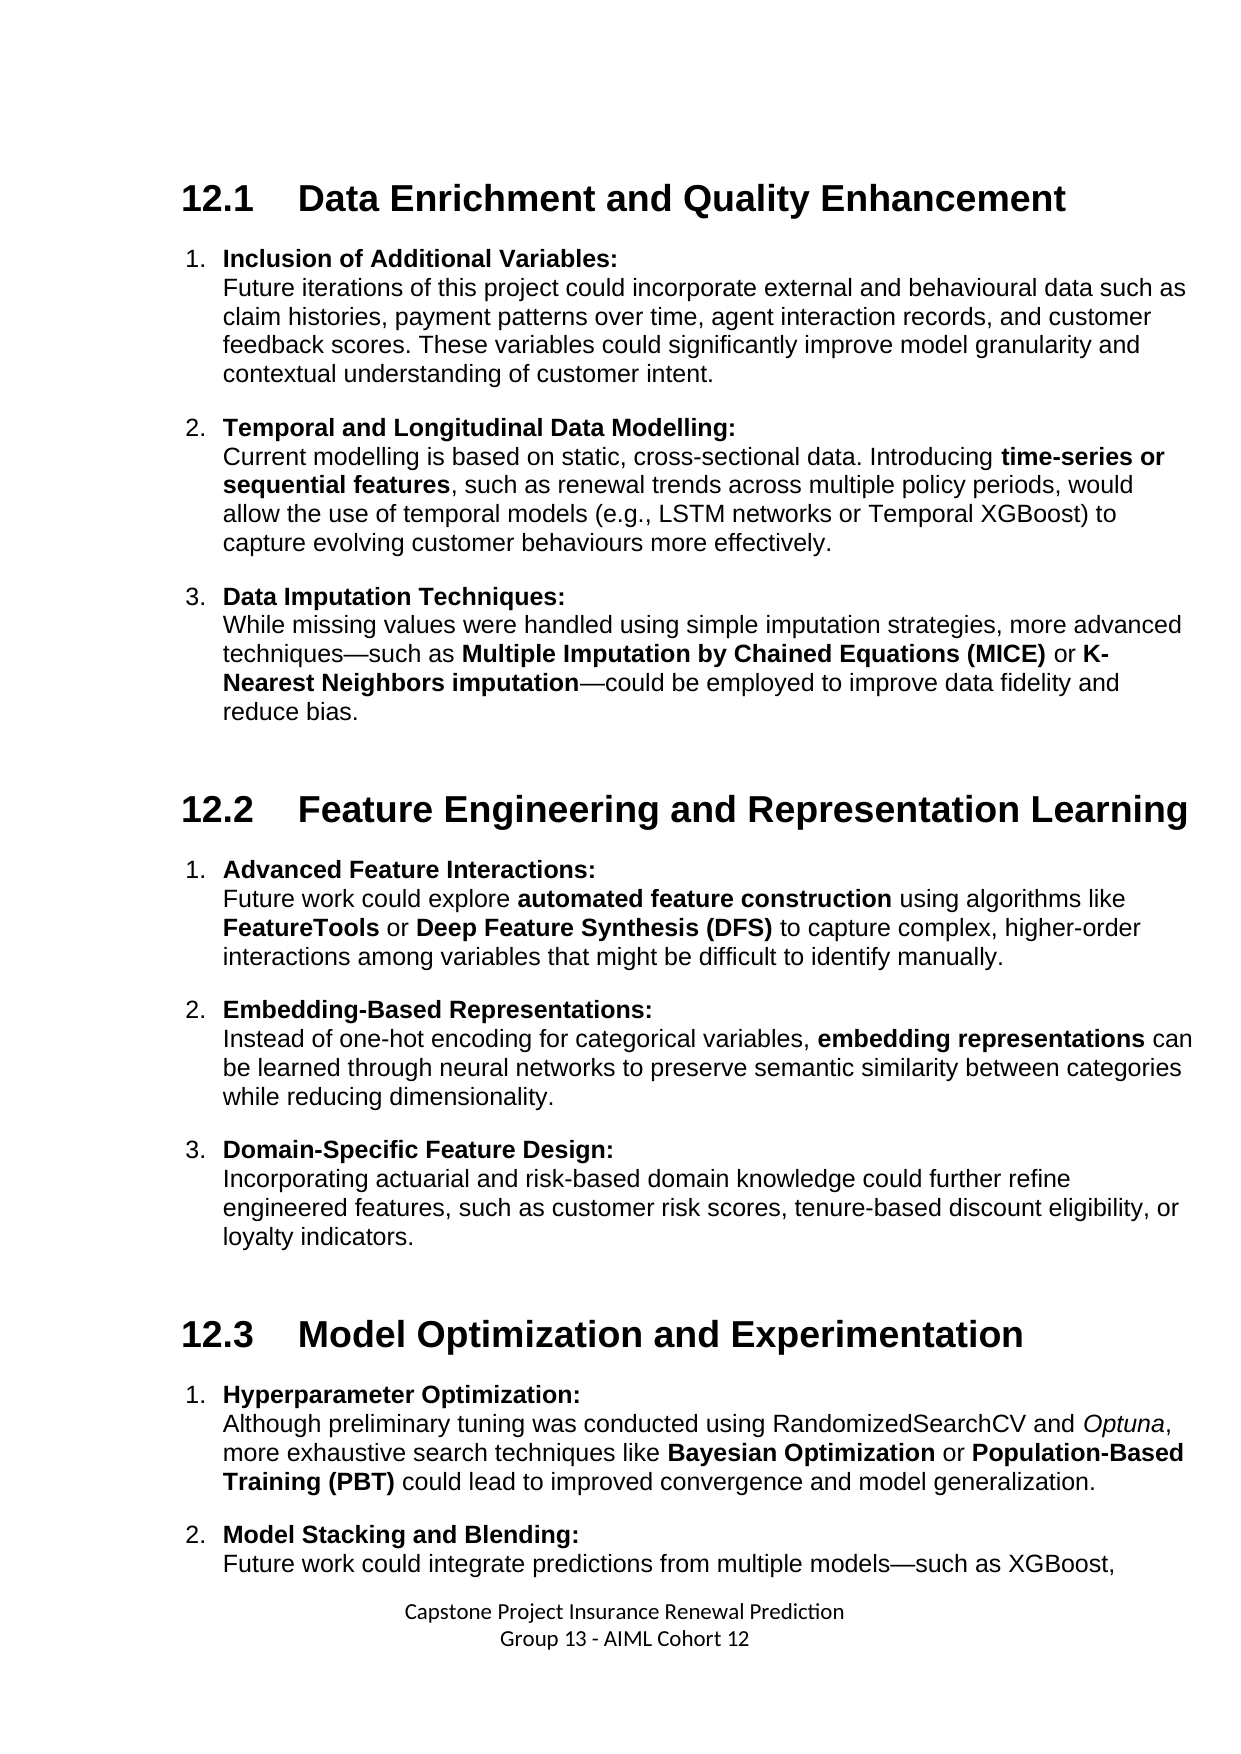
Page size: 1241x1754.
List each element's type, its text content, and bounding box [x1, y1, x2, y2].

subtitle Feature Engineering and Representation Learning [181, 787, 1196, 831]
list Data Imputation Techniques: While missing values were handled using simple imputation strategies, more advanced techniques—such as Multiple Imputation by Chained Equations (MICE) or K-Nearest Neighbors imputation—could be employed to improve data fidelity and reduce bias. [185, 582, 1196, 726]
list Hyperparameter Optimization: Although preliminary tuning was conducted using RandomizedSearchCV and Optuna, more exhaustive search techniques like Bayesian Optimization or Population-Based Training (PBT) could lead to improved convergence and model generalization. [185, 1381, 1196, 1496]
list Advanced Feature Interactions: Future work could explore automated feature construction using algorithms like FeatureTools or Deep Feature Synthesis (DFS) to capture complex, higher-order interactions among variables that might be difficult to identify manually. [185, 856, 1196, 971]
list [185, 1521, 1196, 1578]
list Temporal and Longitudinal Data Modelling: Current modelling is based on static, cross-sectional data. Introducing time-series or sequential features, such as renewal trends across multiple policy periods, would allow the use of temporal models (e.g., LSTM networks or Temporal XGBoost) to capture evolving customer behaviours more effectively. [185, 413, 1196, 557]
subtitle Data Enrichment and Quality Enhancement [181, 176, 1196, 219]
list Domain-Specific Feature Design: Incorporating actuarial and risk-based domain knowledge could further refine engineered features, such as customer risk scores, tenure-based discount eligibility, or loyalty indicators. [185, 1136, 1196, 1251]
list Embedding-Based Representations: Instead of one-hot encoding for categorical variables, embedding representations can be learned through neural networks to preserve semantic similarity between categories while reducing dimensionality. [185, 996, 1196, 1111]
subtitle Model Optimization and Experimentation [181, 1312, 1196, 1356]
list Inclusion of Additional Variables: Future iterations of this project could incorporate external and behavioural data such as claim histories, payment patterns over time, agent interaction records, and customer feedback scores. These variables could significantly improve model granularity and contextual understanding of customer intent. [185, 244, 1196, 388]
